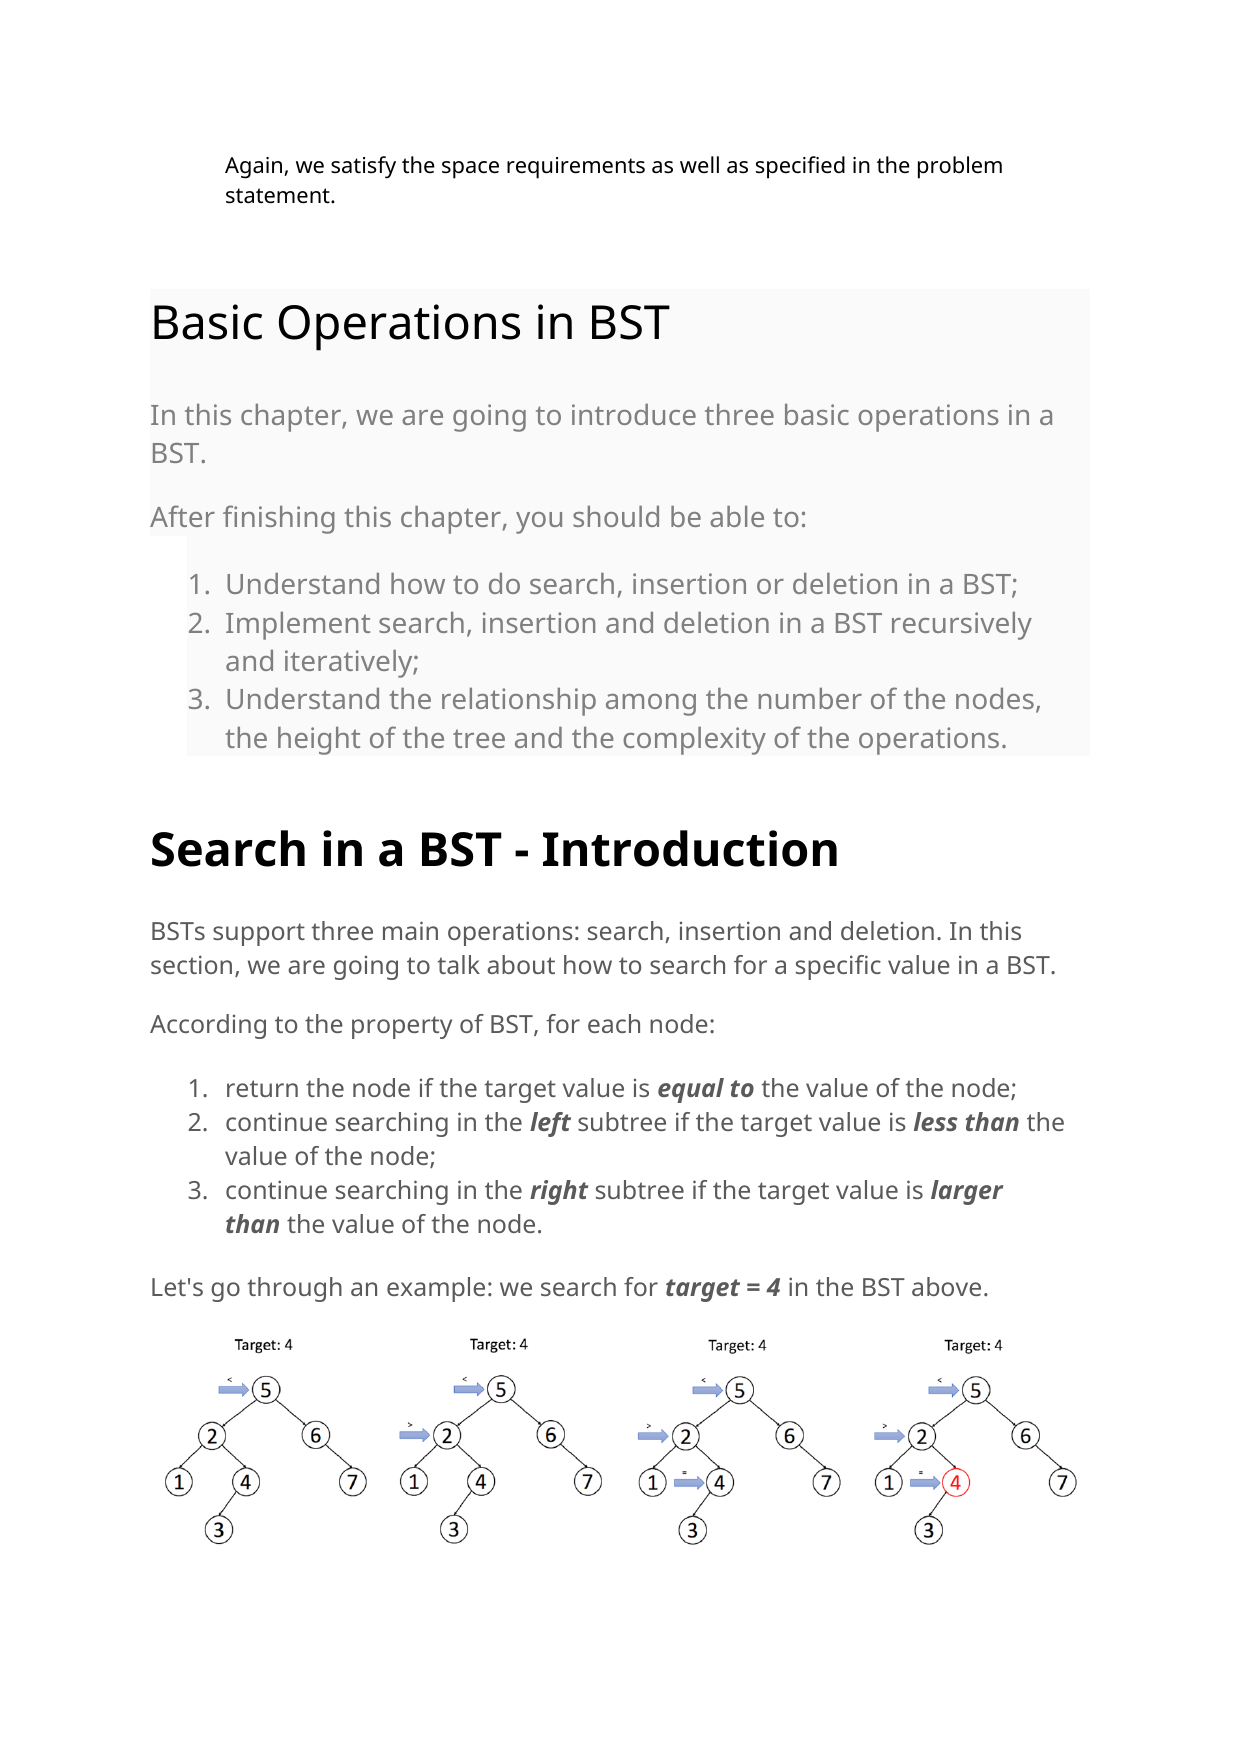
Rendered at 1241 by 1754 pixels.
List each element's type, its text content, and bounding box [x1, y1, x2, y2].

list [187, 150, 1090, 209]
text After finishing this chapter, you should be able to: [150, 497, 1090, 536]
text Let's go through an example: we search for target = 4 in the BST above. [150, 1270, 1090, 1304]
list continue searching in the left subtree if the target value is less than the value of the node; [187, 1104, 1090, 1172]
picture [150, 1328, 1091, 1564]
list continue searching in the right subtree if the target value is larger than the value of the node. [187, 1172, 1090, 1241]
text According to the property of BST, for each node: [150, 1007, 1090, 1041]
list Implement search, insertion and deletion in a BST recursively and iteratively; [187, 603, 1090, 680]
text BSTs support three main operations: search, insertion and deletion. In this section, we are going to talk about how to search for a specific value in a BST. [150, 880, 1090, 982]
list Understand how to do search, insertion or deletion in a BST; [187, 565, 1090, 603]
subtitle Basic Operations in BST [150, 289, 1090, 353]
list Understand the relationship among the number of the nodes, the height of the tree and the complexity of the operations. [187, 680, 1090, 756]
text In this chapter, we are going to introduce three basic operations in a BST. [150, 366, 1090, 472]
list return the node if the target value is equal to the value of the node; [187, 1070, 1090, 1104]
text Search in a BST - Introduction [150, 786, 1090, 880]
